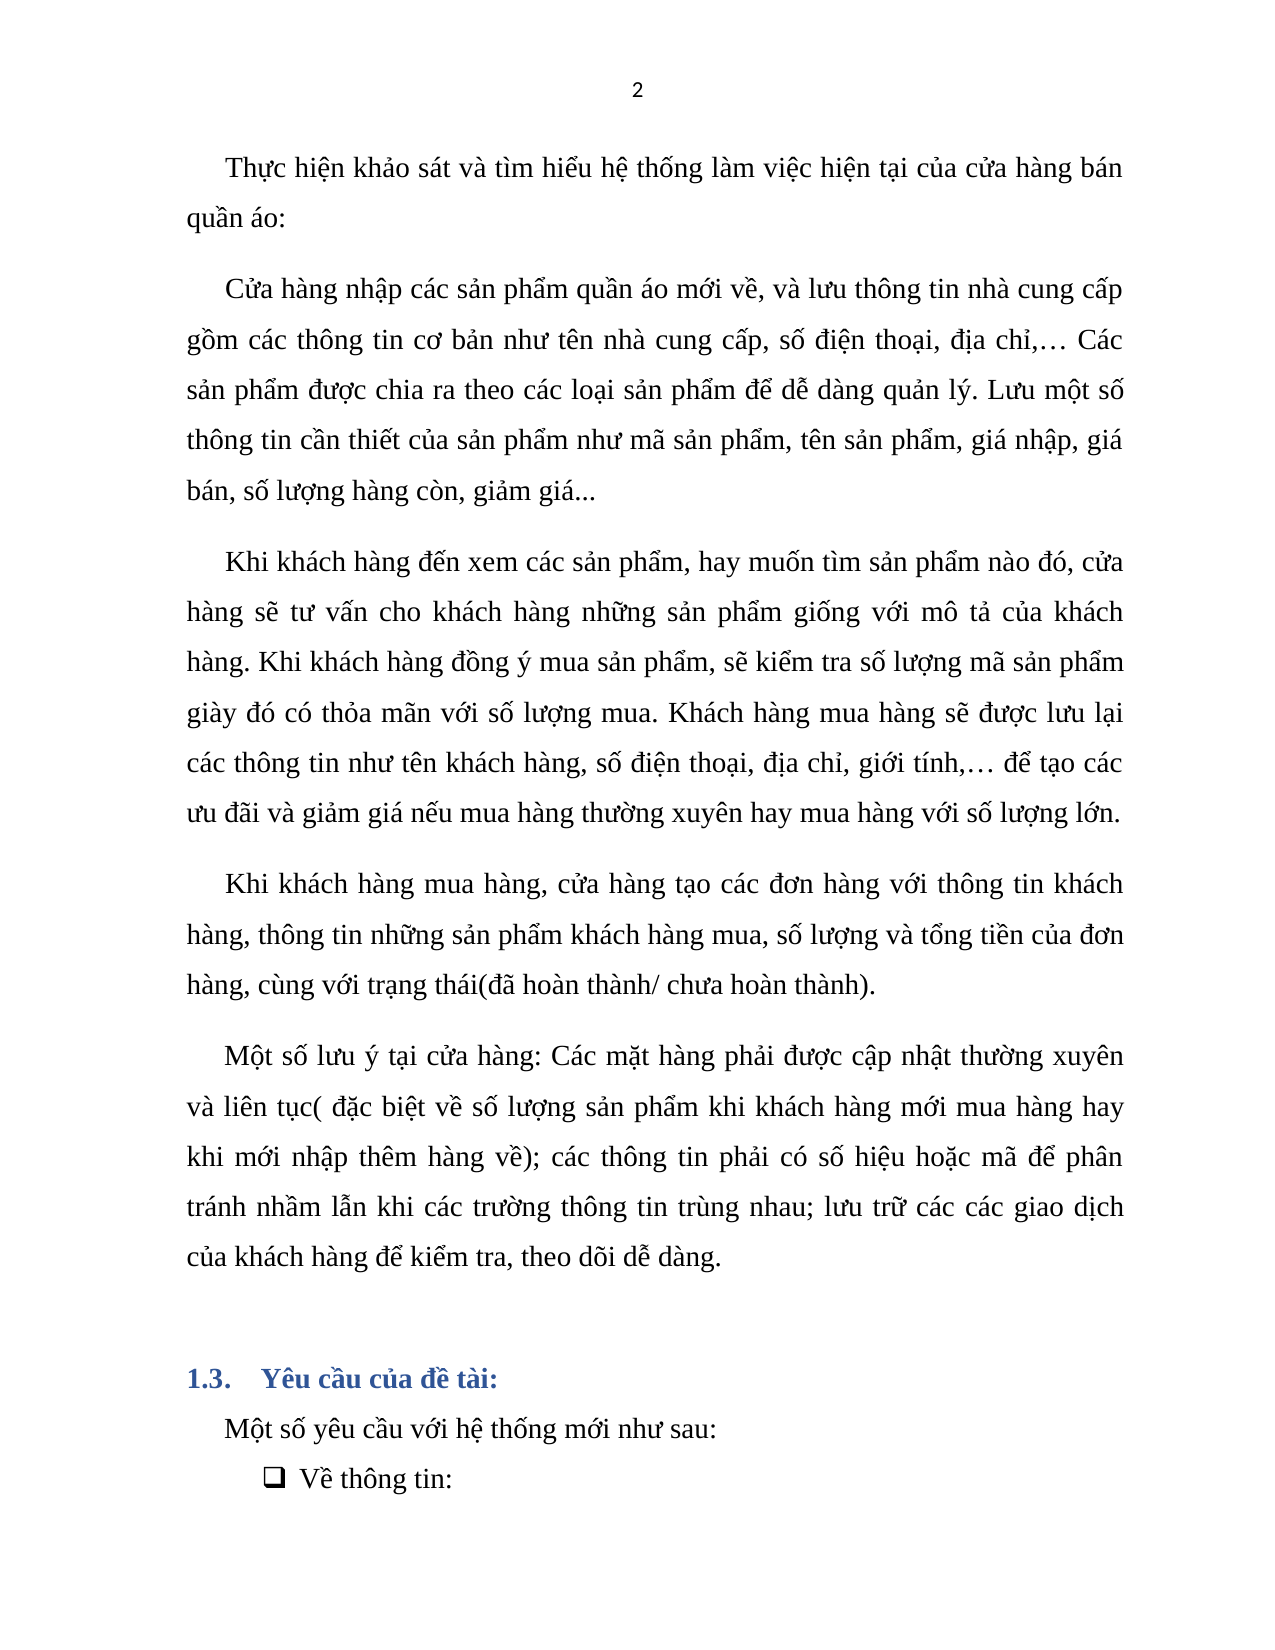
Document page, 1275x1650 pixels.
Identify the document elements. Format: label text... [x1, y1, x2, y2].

text Một số lưu ý tại cửa hàng: Các mặt hàng phải được cập nhật thường xuyên và liên tục( đặc biệt về số lượng sản phẩm khi khách hàng mới mua hàng hay khi mới nhập thêm hàng về); các thông tin phải có số hiệu hoặc mã để phân tránh nhầm lẫn khi các trường thông tin trùng nhau; lưu trữ các các giao dịch của khách hàng để kiểm tra, theo dõi dễ dàng. [186, 1038, 1125, 1273]
list Về thông tin: [261, 1462, 1125, 1495]
list Một số yêu cầu với hệ thống mới như sau: [224, 1411, 1125, 1445]
text Thực hiện khảo sát và tìm hiểu hệ thống làm việc hiện tại của cửa hàng bán quần áo: [186, 150, 1125, 234]
text Khi khách hàng đến xem các sản phẩm, hay muốn tìm sản phẩm nào đó, cửa hàng sẽ tư vấn cho khách hàng những sản phẩm giống với mô tả của khách hàng. Khi khách hàng đồng ý mua sản phẩm, sẽ kiểm tra số lượng mã sản phẩm giày đó có thỏa mãn với số lượng mua. Khách hàng mua hàng sẽ được lưu lại các thông tin như tên khách hàng, số điện thoại, địa chỉ, giới tính,… để tạo các ưu đãi và giảm giá nếu mua hàng thường xuyên hay mua hàng với số lượng lớn. [186, 544, 1125, 829]
text Cửa hàng nhập các sản phẩm quần áo mới về, và lưu thông tin nhà cung cấp gồm các thông tin cơ bản như tên nhà cung cấp, số điện thoại, địa chỉ,… Các sản phẩm được chia ra theo các loại sản phẩm để dễ dàng quản lý. Lưu một số thông tin cần thiết của sản phẩm như mã sản phẩm, tên sản phẩm, giá nhập, giá bán, số lượng hàng còn, giảm giá... [186, 271, 1125, 506]
list . Yêu cầu của đề tài: [186, 1361, 1125, 1394]
text Khi khách hàng mua hàng, cửa hàng tạo các đơn hàng với thông tin khách hàng, thông tin những sản phẩm khách hàng mua, số lượng và tổng tiền của đơn hàng, cùng với trạng thái(đã hoàn thành/ chưa hoàn thành). [186, 867, 1125, 1001]
